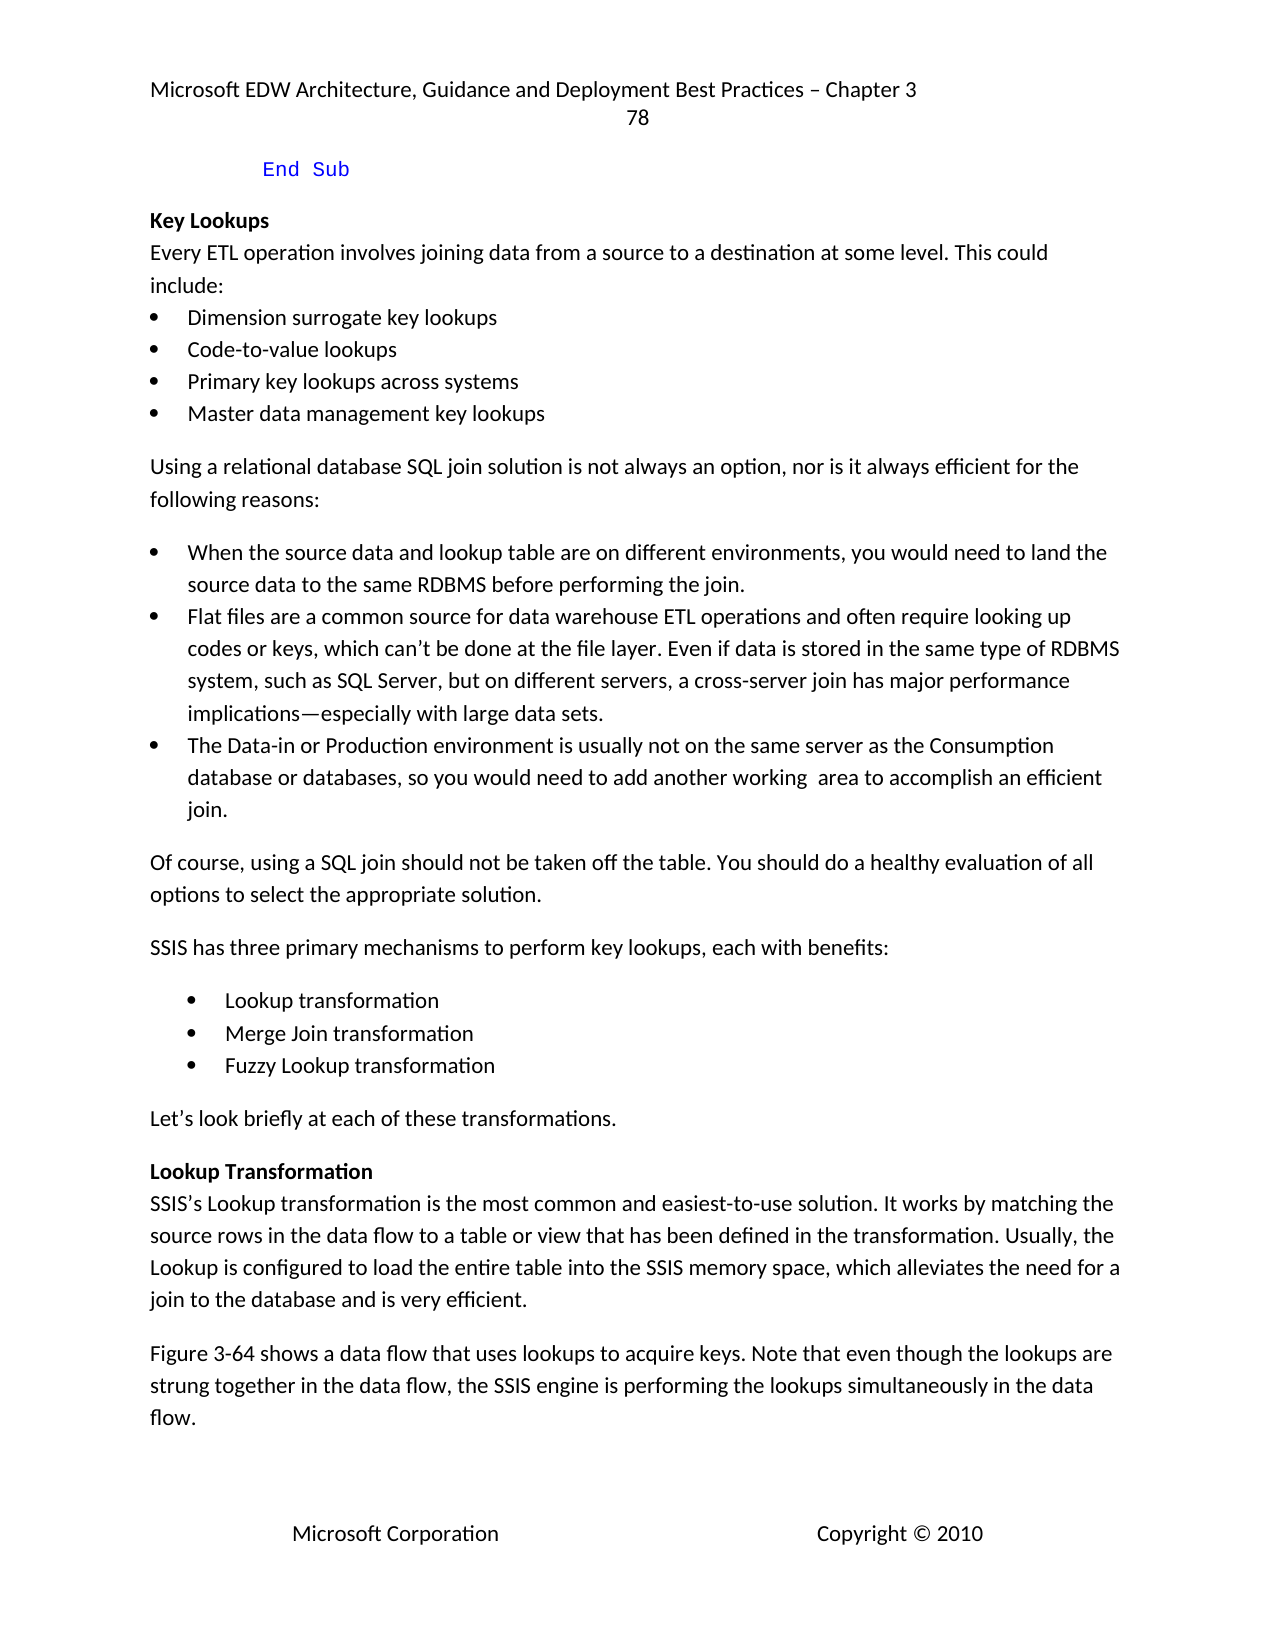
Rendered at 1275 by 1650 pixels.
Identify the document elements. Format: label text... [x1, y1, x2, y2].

text SSIS’s Lookup transformation is the most common and easiest-to-use solution. It works by matching the source rows in the data flow to a table or view that has been defined in the transformation. Usually, the Lookup is configured to load the entire table into the SSIS memory space, which alleviates the need for a join to the database and is very efficient. [150, 1189, 1125, 1314]
list Fuzzy Lookup transformation [187, 1051, 1125, 1079]
list The Data-in or Production environment is usually not on the same server as the Consumption database or databases, so you would need to add another working area to accomplish an efficient join. [150, 731, 1125, 823]
list When the source data and lookup table are on different environments, you would need to land the source data to the same RDBMS before performing the join. [150, 538, 1125, 598]
text Of course, using a SQL join should not be taken off the table. You should do a healthy evaluation of all options to select the appropriate solution. [150, 848, 1125, 908]
text Key Lookups [150, 206, 1125, 234]
list Lookup transformation [187, 986, 1125, 1014]
text Using a relational database SQL join solution is not always an option, nor is it always efficient for the following reasons: [150, 452, 1125, 513]
list Flat files are a common source for data warehouse ETL operations and often require looking up codes or keys, which can’t be done at the file layer. Even if data is stored in the same type of RDBMS system, such as SQL Server, but on different servers, a cross-server join has major performance implications—especially with large data sets. [150, 602, 1125, 727]
list Merge Join transformation [187, 1019, 1125, 1047]
text SSIS has three primary mechanisms to perform key lookups, each with benefits: [150, 933, 1125, 961]
list Code-to-value lookups [150, 335, 1125, 363]
list Dimension surrogate key lookups [150, 303, 1125, 331]
text Lookup Transformation [150, 1157, 1125, 1185]
text Let’s look briefly at each of these transformations. [150, 1104, 1125, 1132]
list Master data management key lookups [150, 399, 1125, 427]
text Every ETL operation involves joining data from a source to a destination at some level. This could include: [150, 238, 1125, 299]
text Figure 3-64 shows a data flow that uses lookups to acquire keys. Note that even though the lookups are strung together in the data flow, the SSIS engine is performing the lookups simultaneously in the data flow. [150, 1339, 1125, 1431]
list Primary key lookups across systems [150, 367, 1125, 395]
text End Sub [262, 159, 1125, 183]
